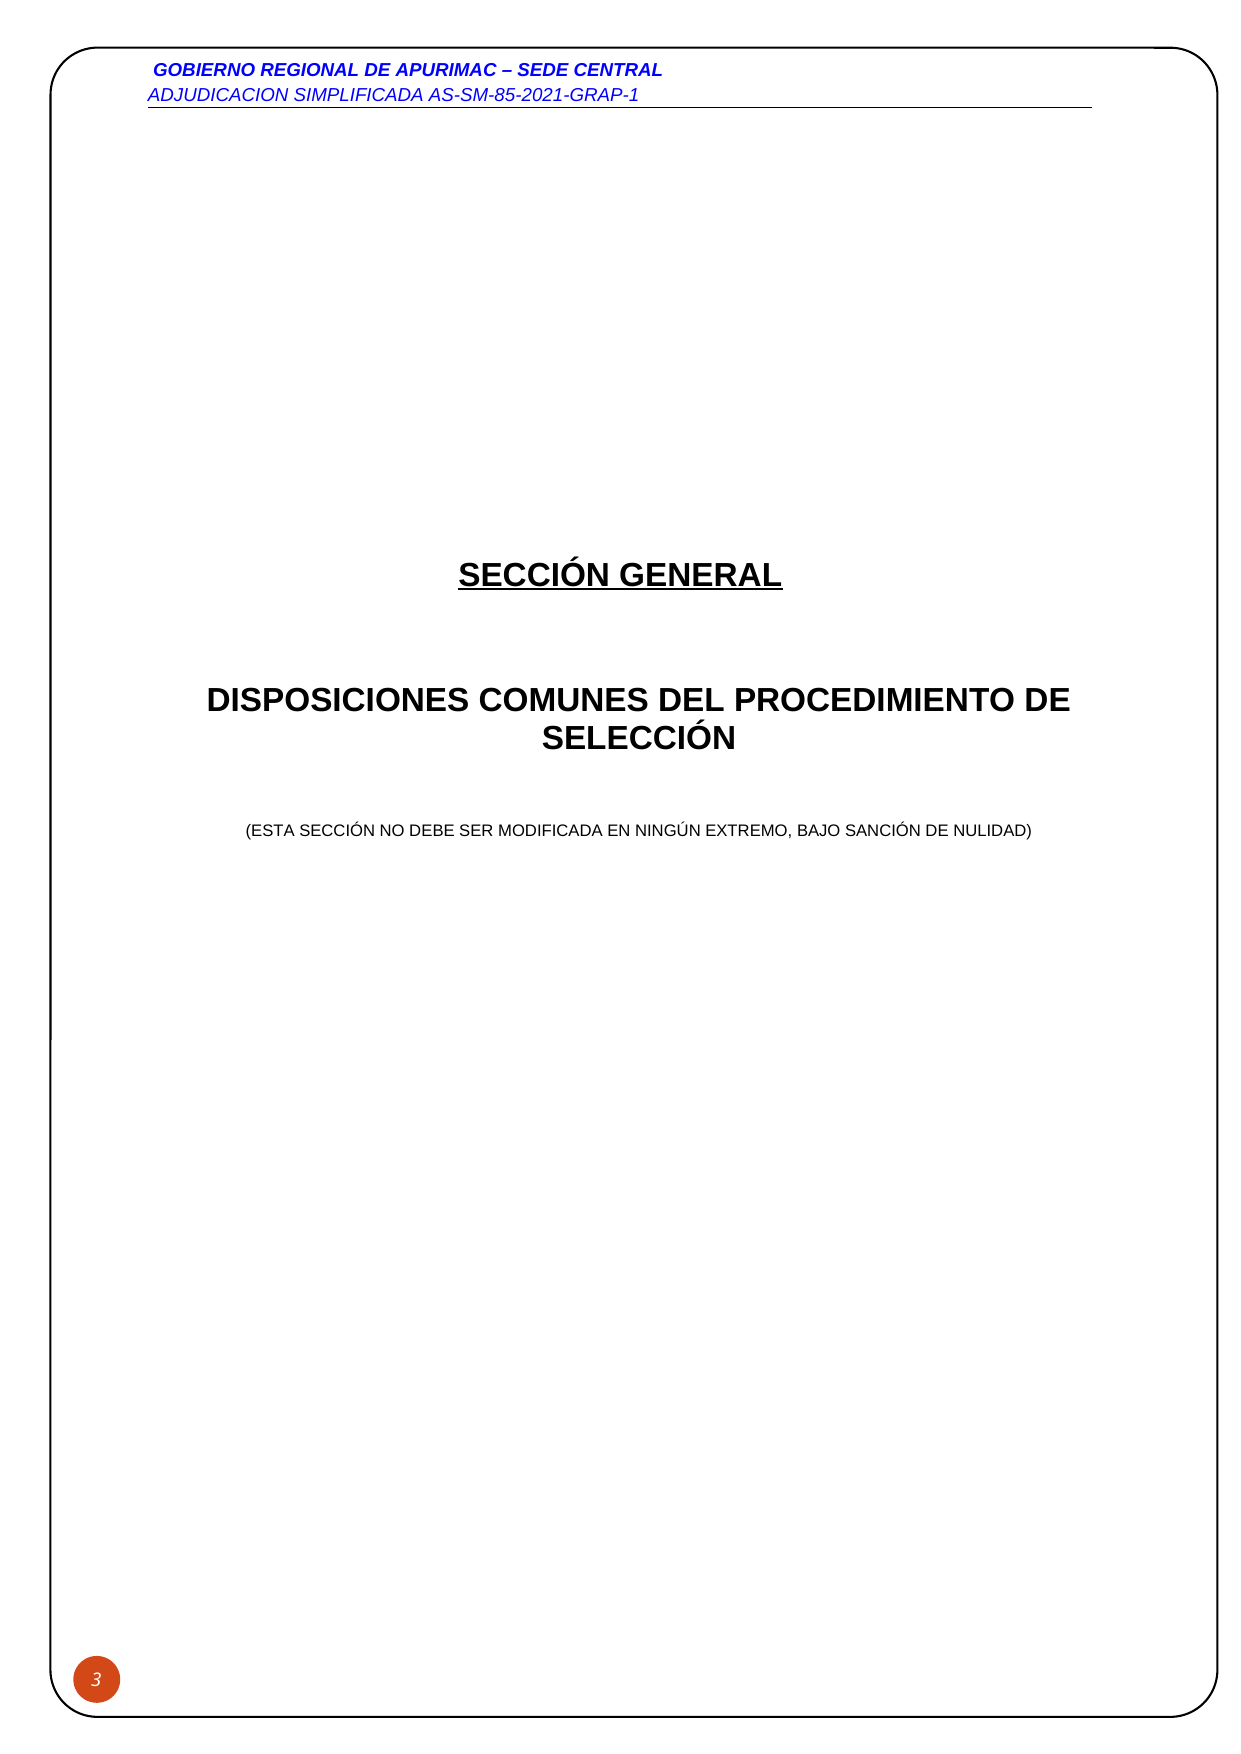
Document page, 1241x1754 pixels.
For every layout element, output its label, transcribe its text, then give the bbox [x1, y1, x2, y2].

list DISPOSICIONES COMUNES DEL PROCEDIMIENTO DE SELECCIÓN [185, 680, 1092, 757]
text (ESTA SECCIÓN NO DEBE SER MODIFICADA EN NINGÚN EXTREMO, BAJO SANCIÓN DE NULIDAD) [185, 821, 1092, 840]
text SECCIÓN GENERAL [148, 555, 1092, 593]
